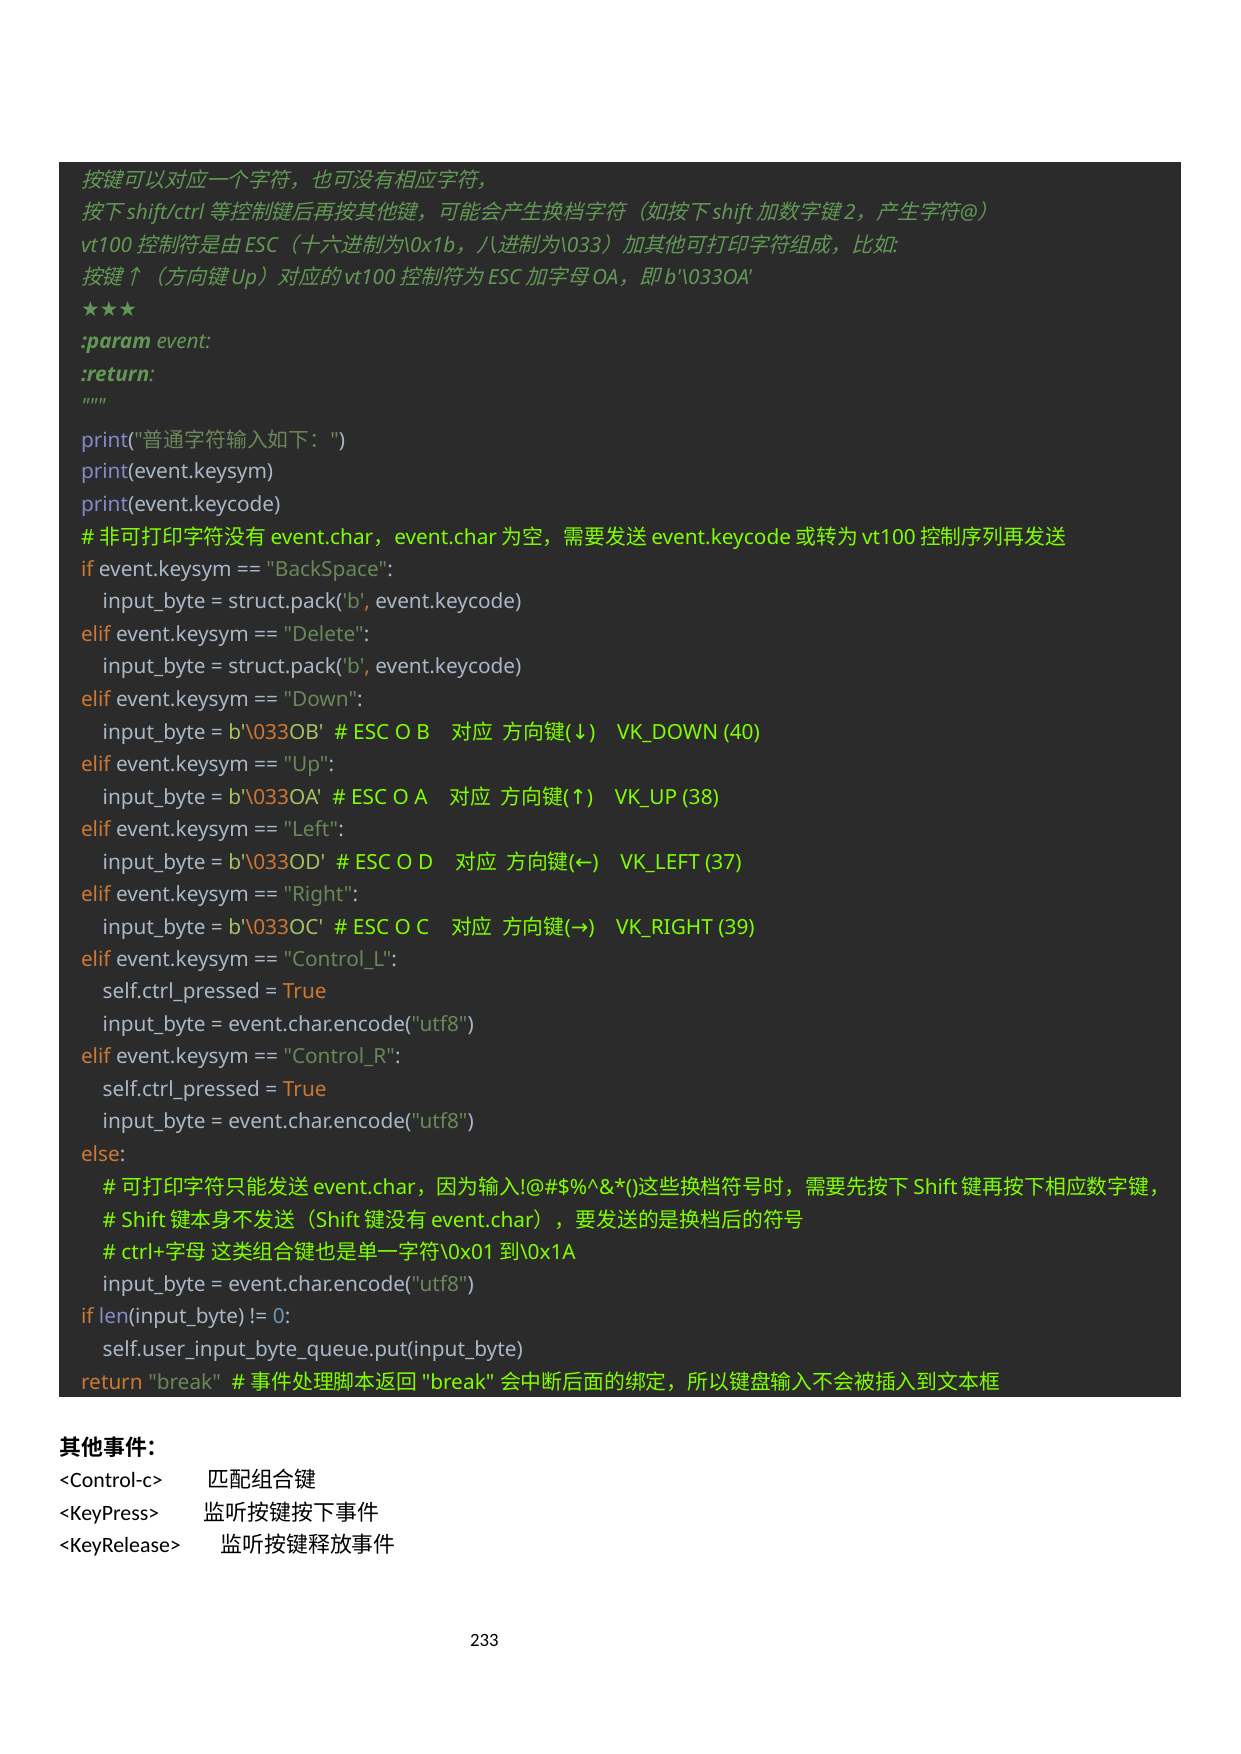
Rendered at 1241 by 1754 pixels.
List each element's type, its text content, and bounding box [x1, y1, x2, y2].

text 其他事件： [59, 1429, 1181, 1462]
text <Control-c> 匹配组合键 [59, 1462, 1181, 1494]
text <KeyPress> 监听按键按下事件 [59, 1494, 1181, 1527]
text <KeyRelease> 监听按键释放事件 [59, 1527, 1181, 1559]
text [59, 162, 1181, 1397]
